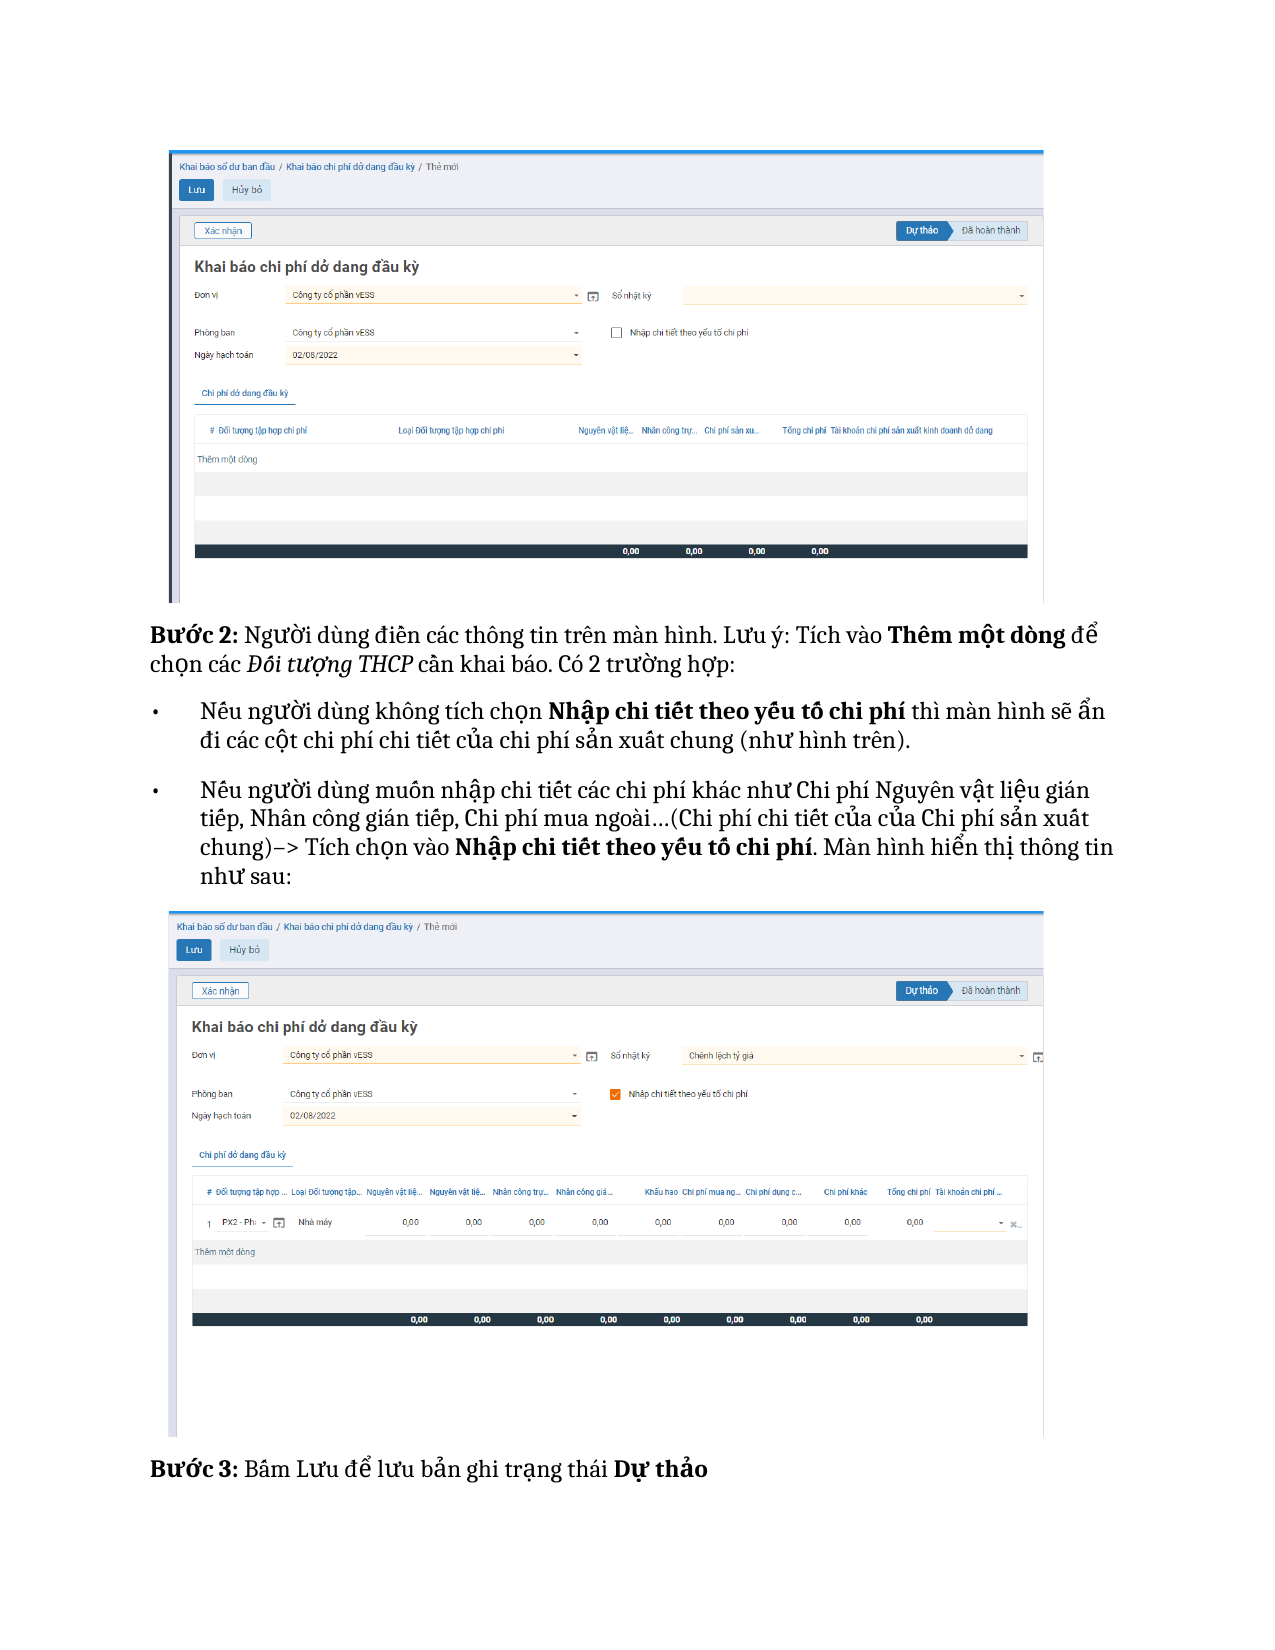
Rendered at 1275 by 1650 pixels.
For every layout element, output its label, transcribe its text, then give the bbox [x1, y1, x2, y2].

picture [168, 911, 1044, 1437]
text Bước 3: Bấm Lưu để lưu bản ghi trạng thái Dự thảo [150, 1455, 1125, 1484]
list Nếu người dùng muốn nhập chi tiết các chi phí khác như Chi phí Nguyên vật liệu gián tiếp, Nhân công gián tiếp, Chi phí mua ngoài…(Chi phí chi tiết của của Chi phí sản xuất chung)–> Tích chọn vào Nhập chi tiết theo yếu tố chi phí. Màn hình hiển thị thông tin như sau: [150, 776, 1125, 891]
text Bước 2: Người dùng điền các thông tin trên màn hình. Lưu ý: Tích vào Thêm một dòng để chọn các Đối tượng THCP cần khai báo. Có 2 trường hợp: [150, 621, 1125, 678]
list Nếu người dùng không tích chọn Nhập chi tiết theo yếu tố chi phí thì màn hình sẽ ẩn đi các cột chi phí chi tiết của chi phí sản xuất chung (như hình trên). [150, 697, 1125, 755]
picture [168, 150, 1044, 603]
